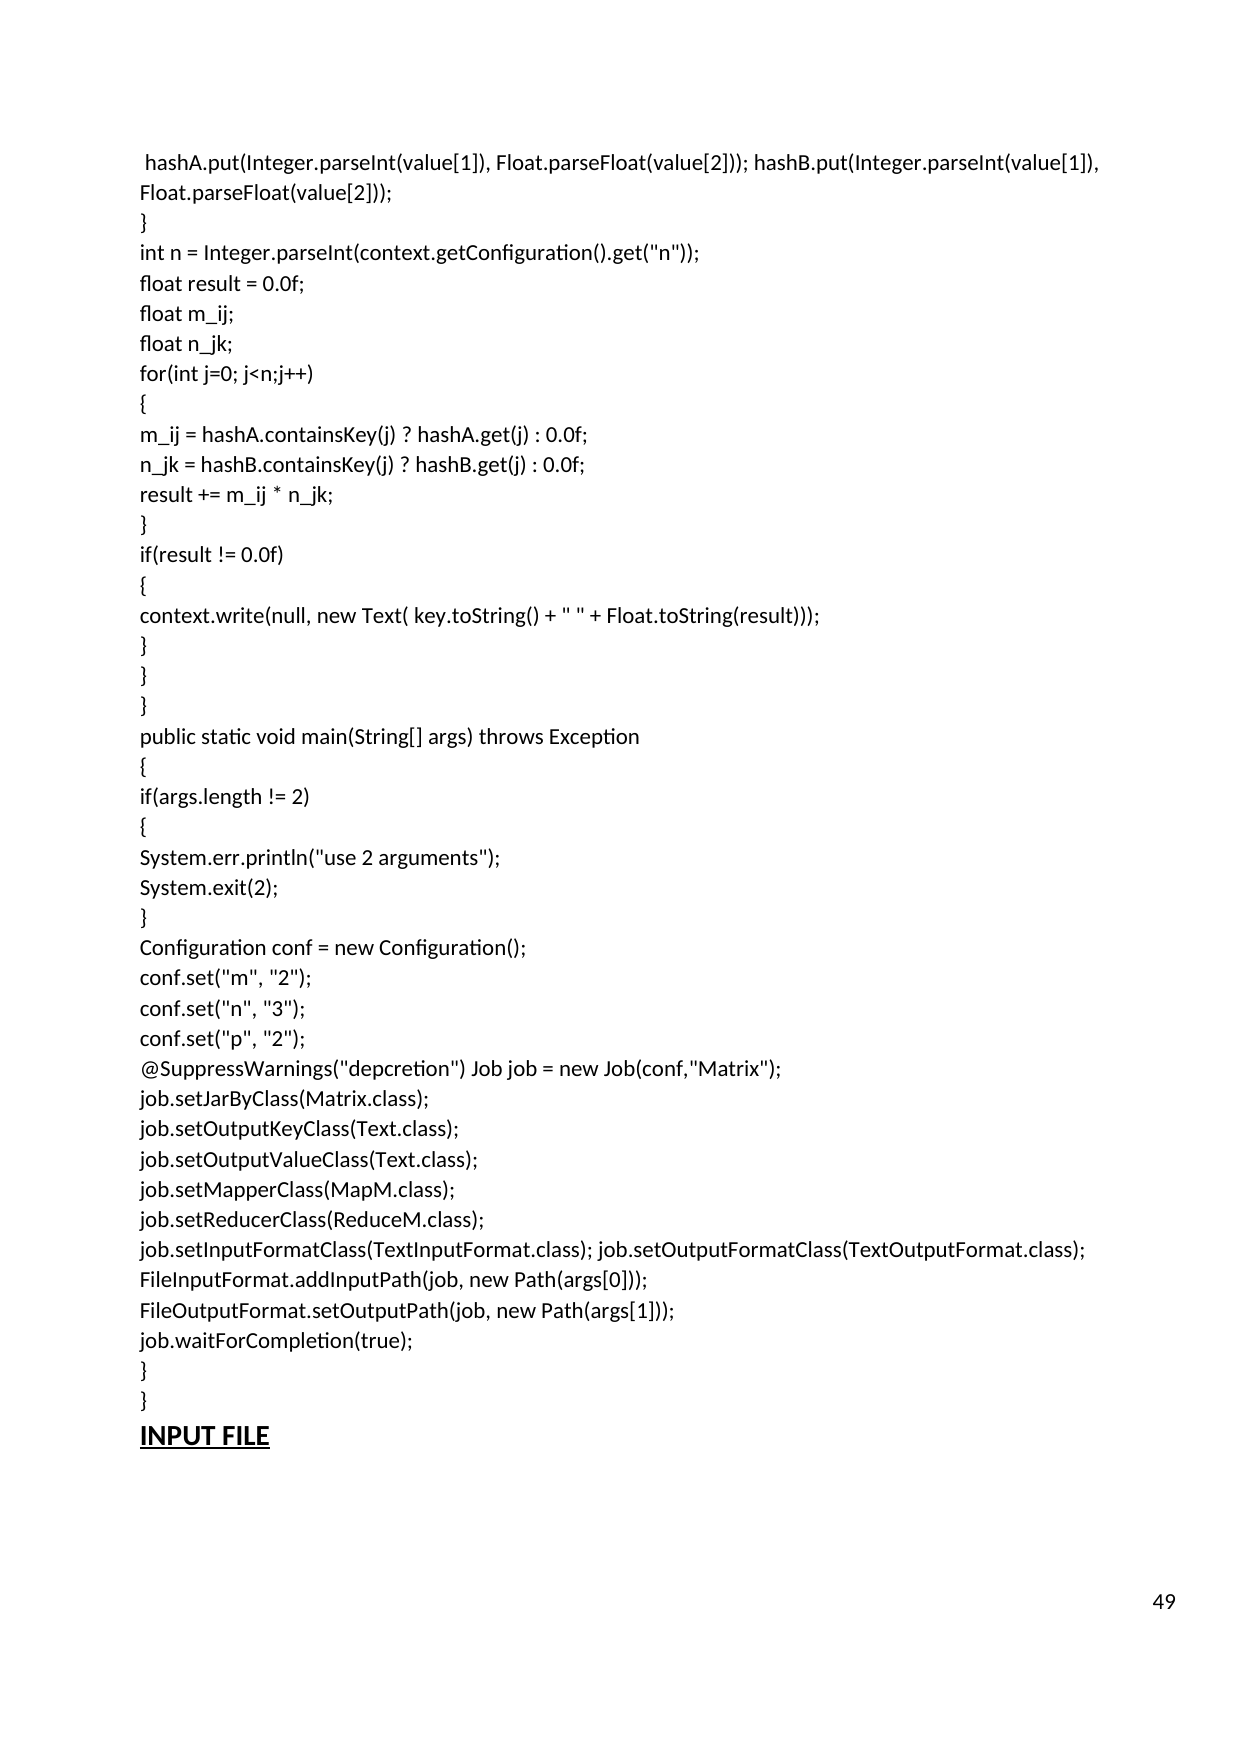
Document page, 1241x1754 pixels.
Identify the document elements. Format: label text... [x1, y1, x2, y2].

text { [139, 571, 1176, 599]
text } [139, 1386, 1176, 1414]
text for(int j=0; j<n;j++) [139, 359, 1176, 387]
text { [139, 752, 1176, 780]
text System.err.println("use 2 arguments"); [139, 843, 1176, 871]
text @SuppressWarnings("depcretion") Job job = new Job(conf,"Matrix"); [139, 1054, 1176, 1082]
text public static void main(String[] args) throws Exception [139, 722, 1176, 750]
text } [139, 903, 1176, 931]
text } [139, 661, 1176, 689]
text context.write(null, new Text( key.toString() + " " + Float.toString(result))); [139, 601, 1176, 629]
text { [139, 812, 1176, 841]
text { [139, 389, 1176, 418]
text job.setOutputValueClass(Text.class); [139, 1145, 1176, 1173]
text } [139, 631, 1176, 659]
text hashA.put(Integer.parseInt(value[1]), Float.parseFloat(value[2])); hashB.put(Integer.parseInt(value[1]), Float.parseFloat(value[2])); [139, 148, 1176, 206]
text conf.set("m", "2"); [139, 963, 1176, 992]
text } [139, 510, 1176, 538]
text n_jk = hashB.containsKey(j) ? hashB.get(j) : 0.0f; [139, 450, 1176, 478]
text job.setReducerClass(ReduceM.class); [139, 1205, 1176, 1233]
text job.setOutputKeyClass(Text.class); [139, 1114, 1176, 1143]
text FileOutputFormat.setOutputPath(job, new Path(args[1])); [139, 1296, 1176, 1324]
text conf.set("n", "3"); [139, 994, 1176, 1022]
text result += m_ij * n_jk; [139, 480, 1176, 508]
text job.setInputFormatClass(TextInputFormat.class); job.setOutputFormatClass(TextOutputFormat.class); [139, 1235, 1176, 1263]
text } [139, 692, 1176, 720]
text if(result != 0.0f) [139, 541, 1176, 569]
text float m_ij; [139, 299, 1176, 327]
text Configuration conf = new Configuration(); [139, 933, 1176, 961]
text int n = Integer.parseInt(context.getConfiguration().get("n")); [139, 238, 1176, 267]
text conf.set("p", "2"); [139, 1024, 1176, 1052]
text } [139, 208, 1176, 236]
text job.setJarByClass(Matrix.class); [139, 1084, 1176, 1112]
text if(args.length != 2) [139, 782, 1176, 810]
text } [139, 1356, 1176, 1384]
text m_ij = hashA.containsKey(j) ? hashA.get(j) : 0.0f; [139, 420, 1176, 448]
text FileInputFormat.addInputPath(job, new Path(args[0])); [139, 1266, 1176, 1294]
text job.waitForCompletion(true); [139, 1326, 1176, 1354]
text job.setMapperClass(MapM.class); [139, 1175, 1176, 1203]
text float result = 0.0f; [139, 269, 1176, 297]
text float n_jk; [139, 329, 1176, 357]
text INPUT FILE [139, 1417, 1176, 1452]
text System.exit(2); [139, 873, 1176, 901]
